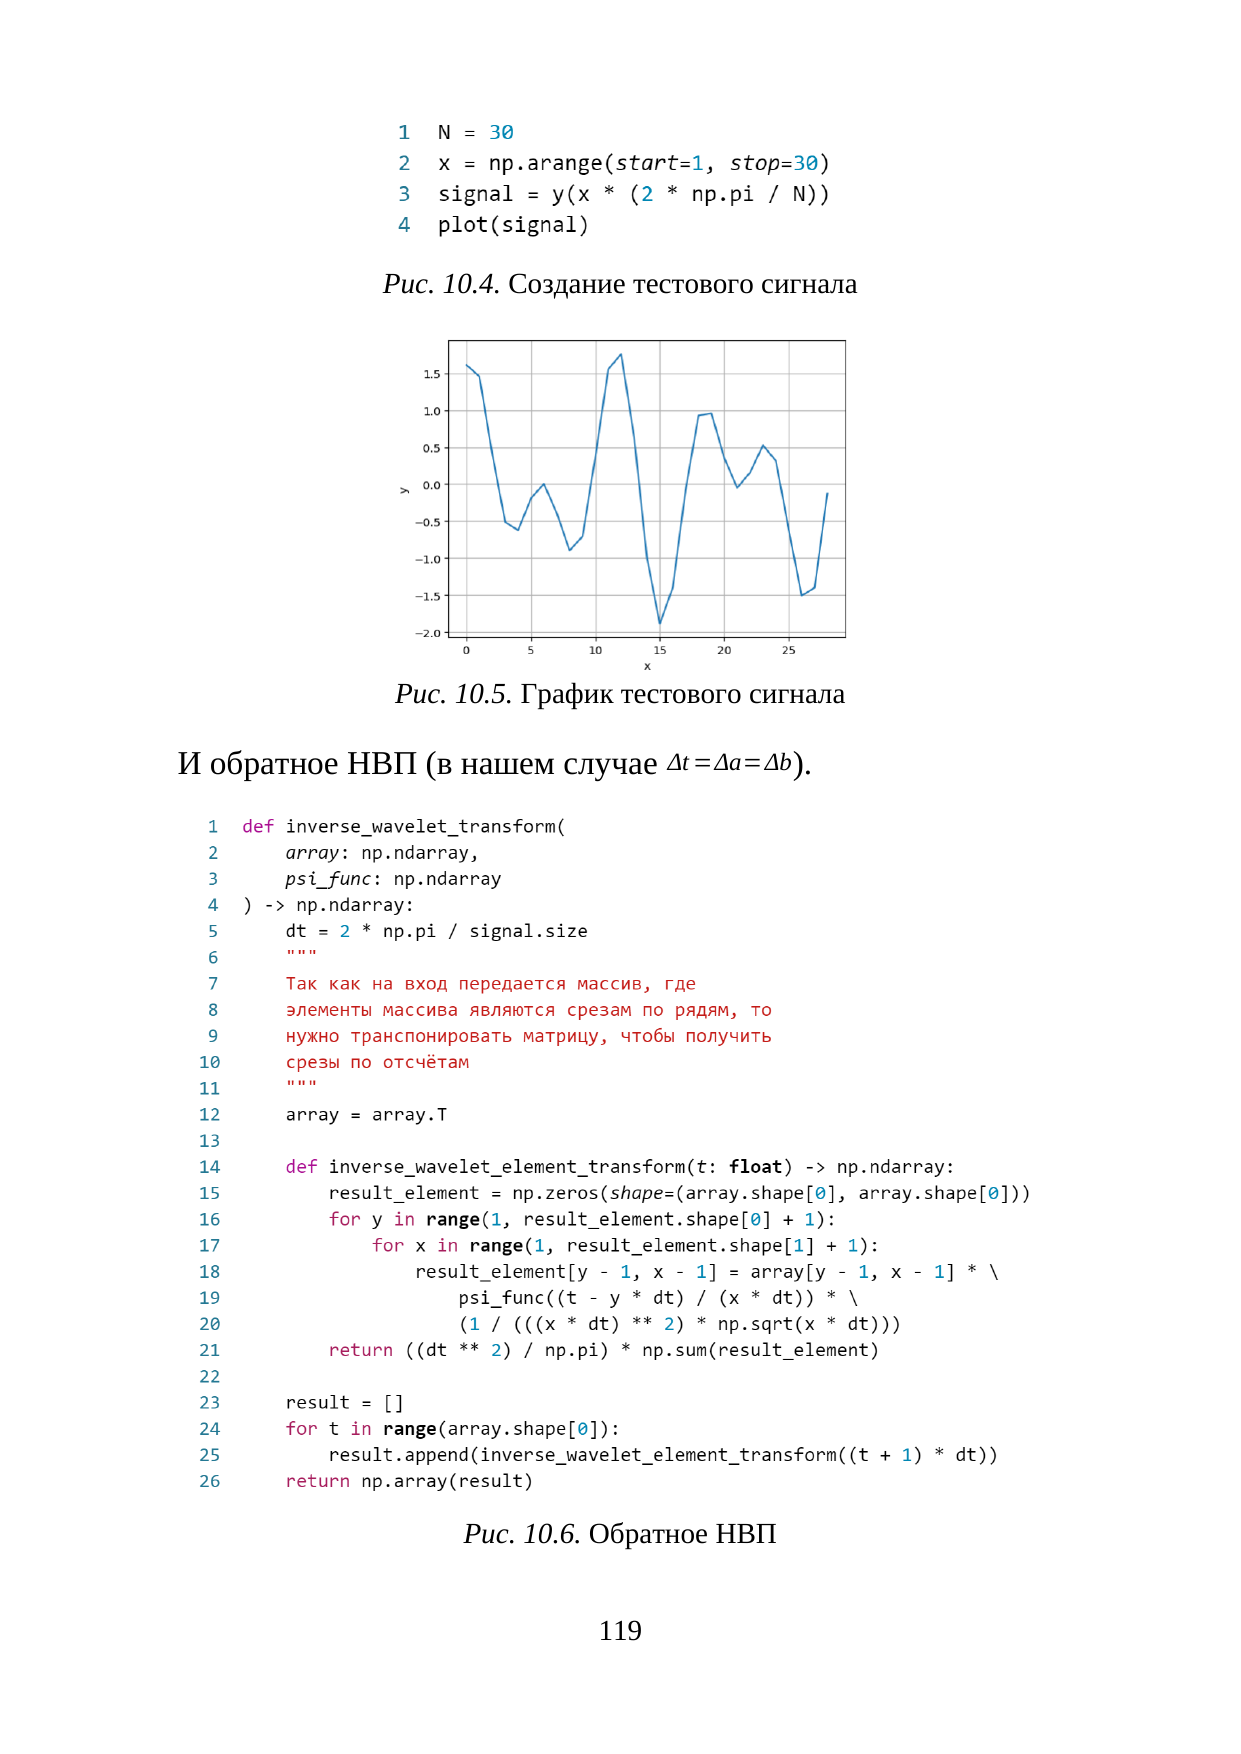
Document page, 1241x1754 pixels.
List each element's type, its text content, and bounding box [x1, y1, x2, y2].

picture [391, 333, 849, 677]
text Рис. 10.5. График тестового сигнала [118, 676, 1122, 710]
picture [370, 88, 870, 267]
text И обратное НВП (в нашем случае ). [118, 743, 1122, 782]
text Рис. 10.4. Создание тестового сигнала [118, 267, 1122, 300]
text Рис. 10.6. Обратное НВП [118, 1517, 1122, 1550]
picture [176, 789, 1065, 1517]
